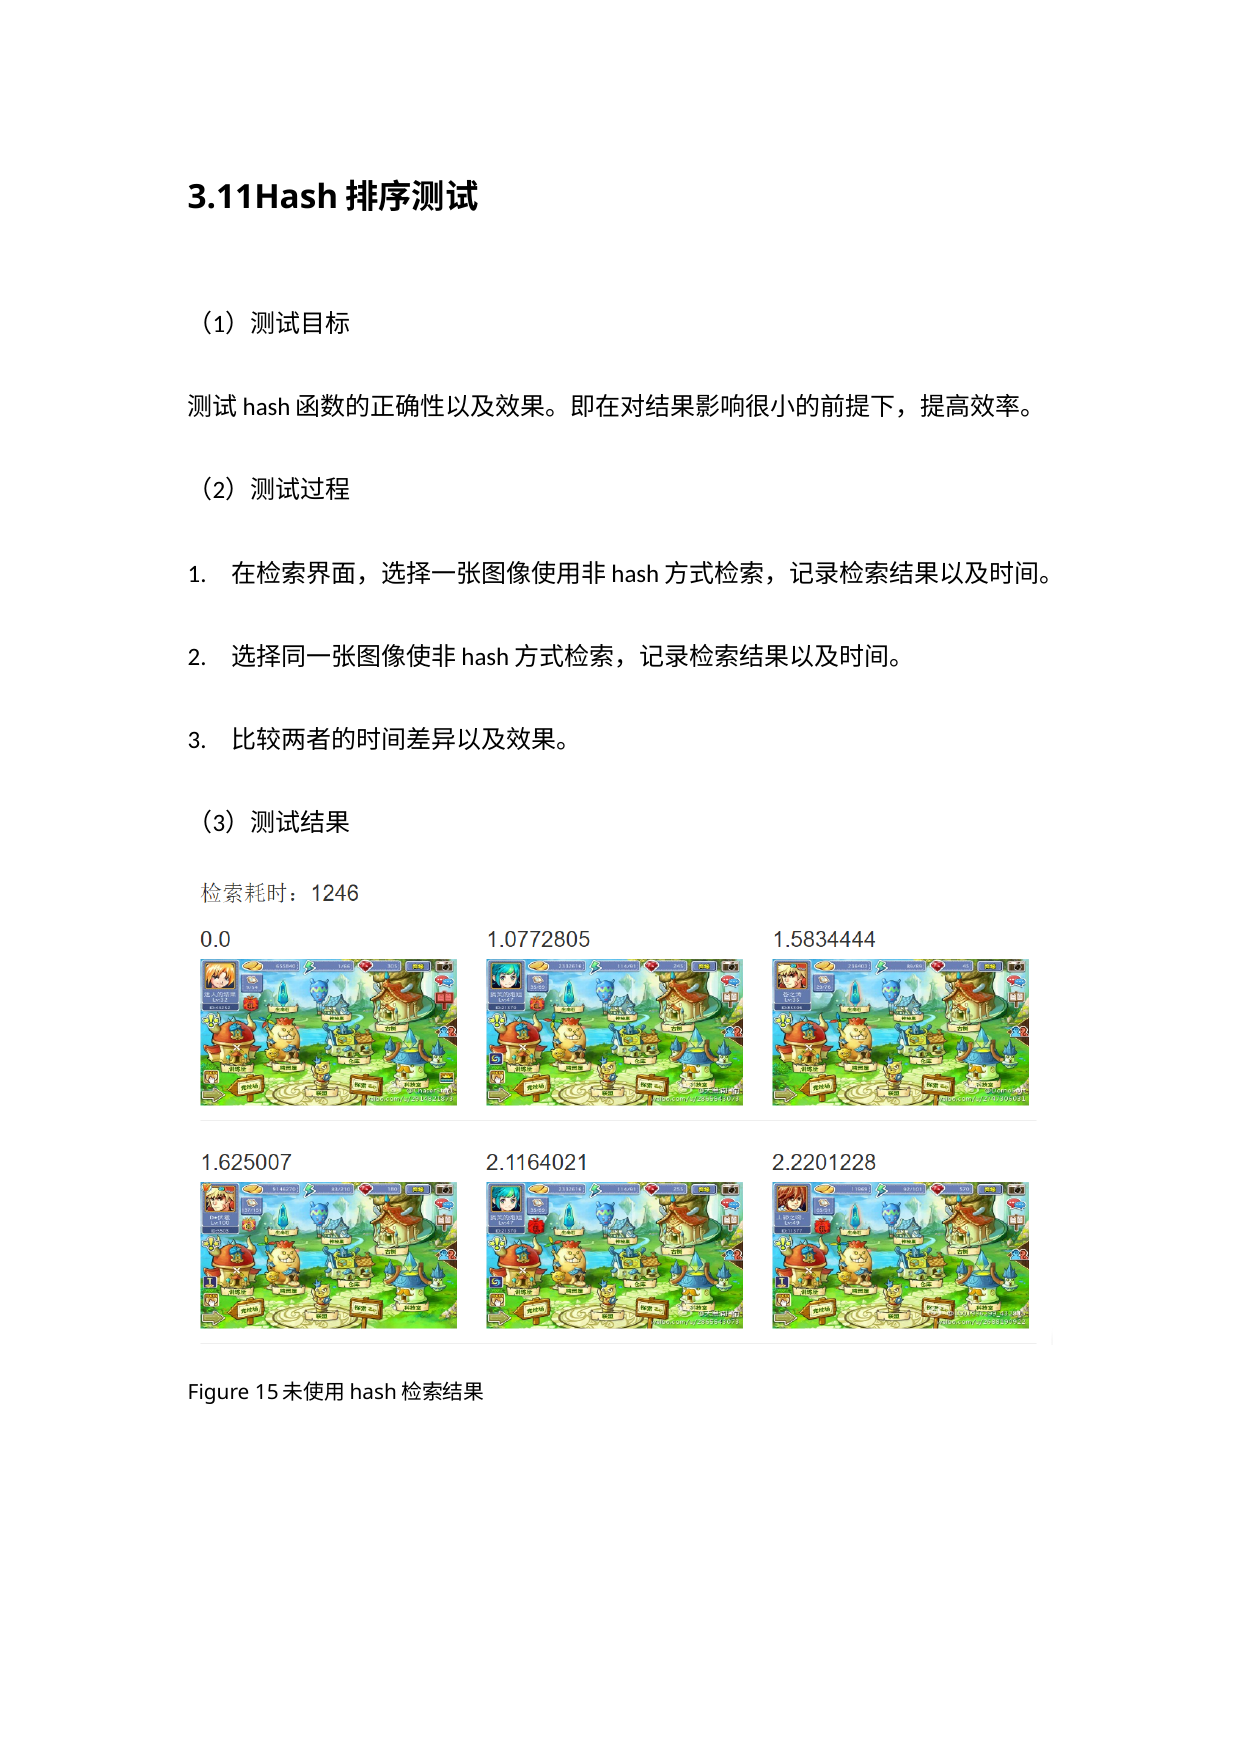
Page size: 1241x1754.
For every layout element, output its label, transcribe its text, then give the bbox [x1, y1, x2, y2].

picture [187, 871, 1053, 1345]
text （1）测试目标 [187, 289, 1053, 354]
list 比较两者的时间差异以及效果。 [187, 705, 1053, 770]
text （3）测试结果 [187, 788, 1053, 853]
subtitle 3.11Hash排序测试 [187, 162, 1053, 227]
list 选择同一张图像使非hash方式检索，记录检索结果以及时间。 [187, 622, 1053, 687]
text （2）测试过程 [187, 456, 1053, 521]
text 测试hash函数的正确性以及效果。即在对结果影响很小的前提下，提高效率。 [187, 372, 1053, 437]
text Figure 15未使用hash检索结果 [187, 1374, 1053, 1406]
list 在检索界面，选择一张图像使用非hash方式检索，记录检索结果以及时间。 [187, 539, 1053, 604]
